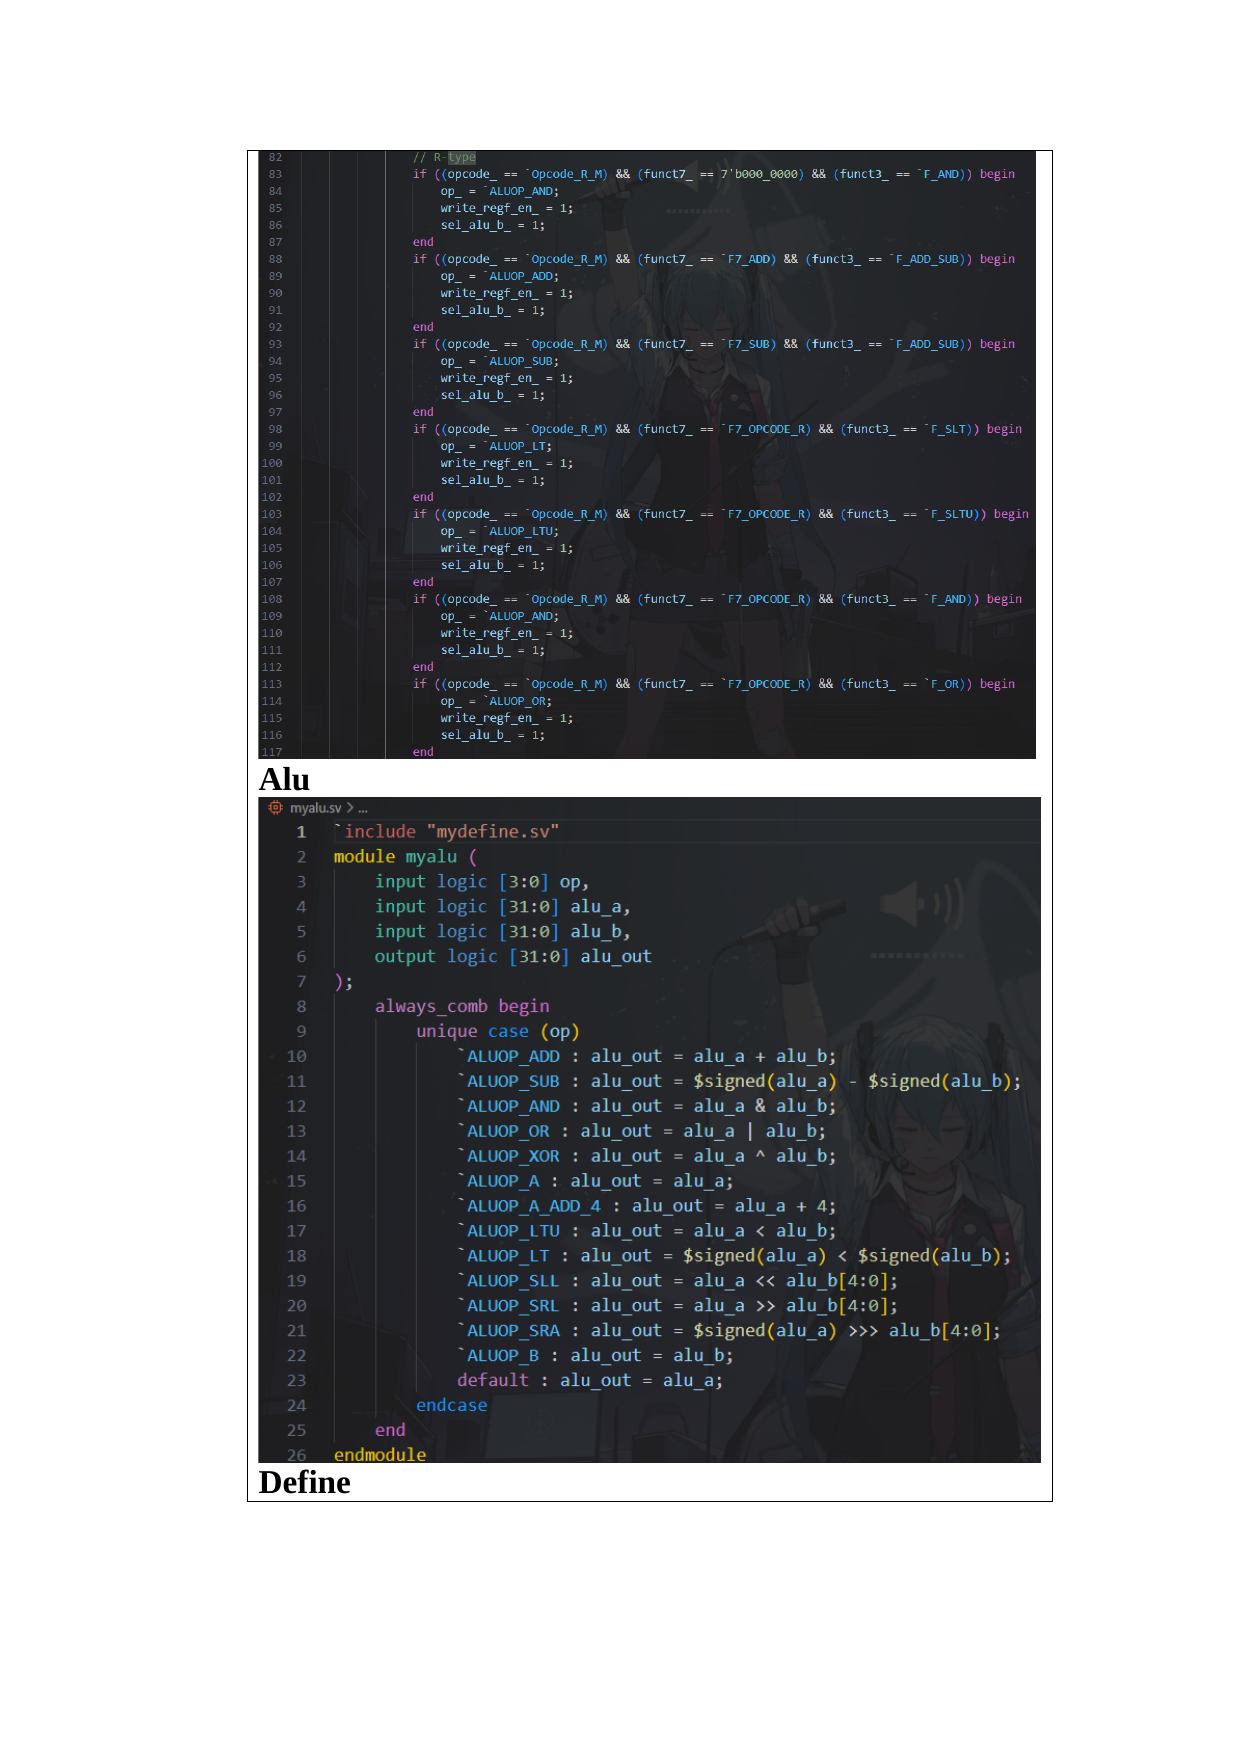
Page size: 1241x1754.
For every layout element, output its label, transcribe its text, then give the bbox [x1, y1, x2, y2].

picture [258, 797, 1041, 1463]
picture [258, 151, 1036, 759]
table_header RISC-V INST-DEC Controller Alu Define Program_Rom Reg_file [248, 151, 1052, 1501]
